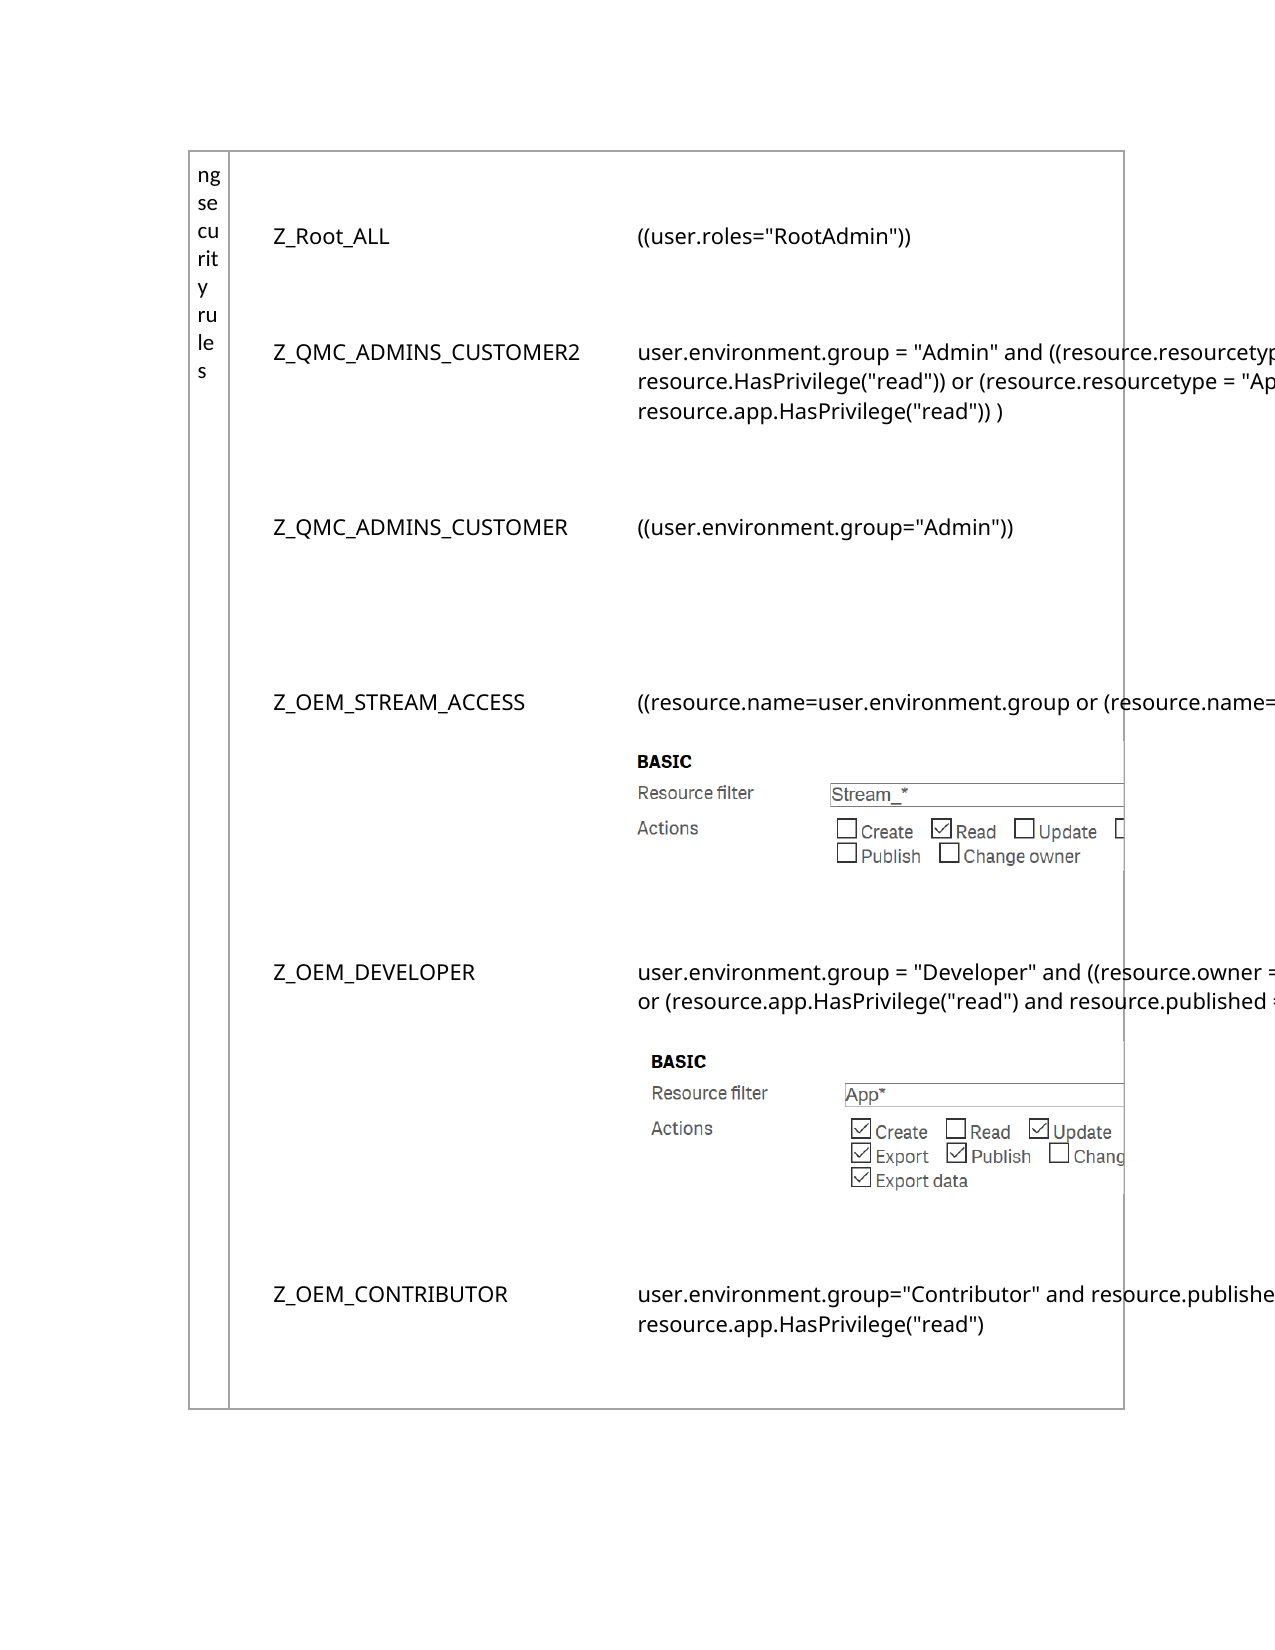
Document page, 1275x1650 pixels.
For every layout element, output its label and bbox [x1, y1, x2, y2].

table_header [190, 152, 228, 1408]
table_header [230, 152, 1123, 1408]
picture [637, 1041, 1124, 1194]
picture [637, 741, 1124, 871]
